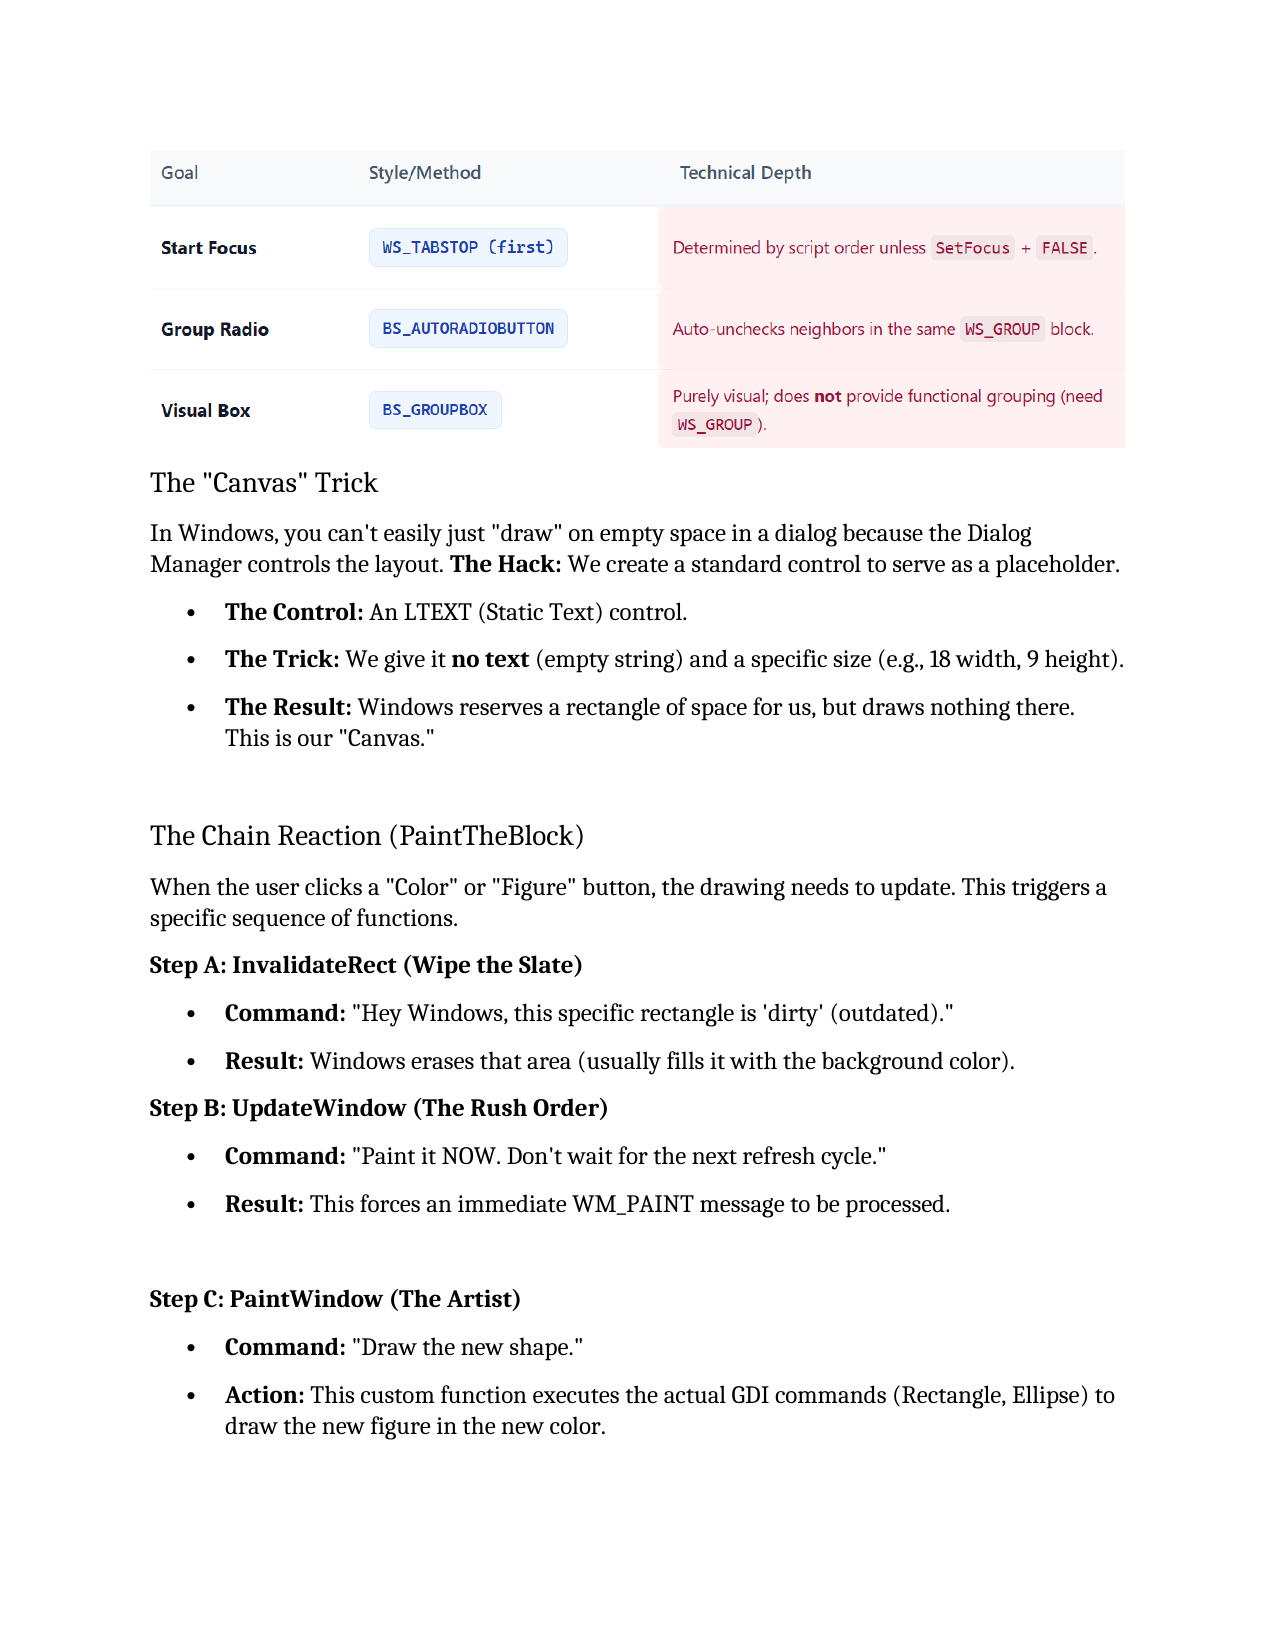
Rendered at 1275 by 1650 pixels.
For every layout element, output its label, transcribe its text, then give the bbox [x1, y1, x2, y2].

text The Chain Reaction (PaintTheBlock) [150, 819, 1125, 853]
list Command: "Draw the new shape." [187, 1333, 1125, 1362]
list Command: "Hey Windows, this specific rectangle is 'dirty' (outdated)." [187, 999, 1125, 1028]
text When the user clicks a "Color" or "Figure" button, the drawing needs to update. This triggers a specific sequence of functions. [150, 872, 1125, 932]
list The Control: An LTEXT (Static Text) control. [187, 598, 1125, 626]
list The Result: Windows reserves a rectangle of space for us, but draws nothing there. This is our "Canvas." [187, 693, 1125, 753]
list Result: This forces an immediate WM_PAINT message to be processed. [187, 1190, 1125, 1218]
picture [150, 150, 1125, 448]
list Action: This custom function executes the actual GDI commands (Rectangle, Ellipse) to draw the new figure in the new color. [187, 1381, 1125, 1440]
text In Windows, you can't easily just "draw" on empty space in a dialog because the Dialog Manager controls the layout. The Hack: We create a standard control to serve as a placeholder. [150, 519, 1125, 579]
list Command: "Paint it NOW. Don't wait for the next refresh cycle." [187, 1142, 1125, 1171]
list Result: Windows erases that area (usually fills it with the background color). [187, 1047, 1125, 1075]
list The Trick: We give it no text (empty string) and a specific size (e.g., 18 width, 9 height). [187, 645, 1125, 674]
text Step A: InvalidateRect (Wipe the Slate) [150, 951, 1125, 980]
text The "Canvas" Trick [150, 466, 1125, 500]
text Step C: PaintWindow (The Artist) [150, 1285, 1125, 1314]
text Step B: UpdateWindow (The Rush Order) [150, 1094, 1125, 1123]
